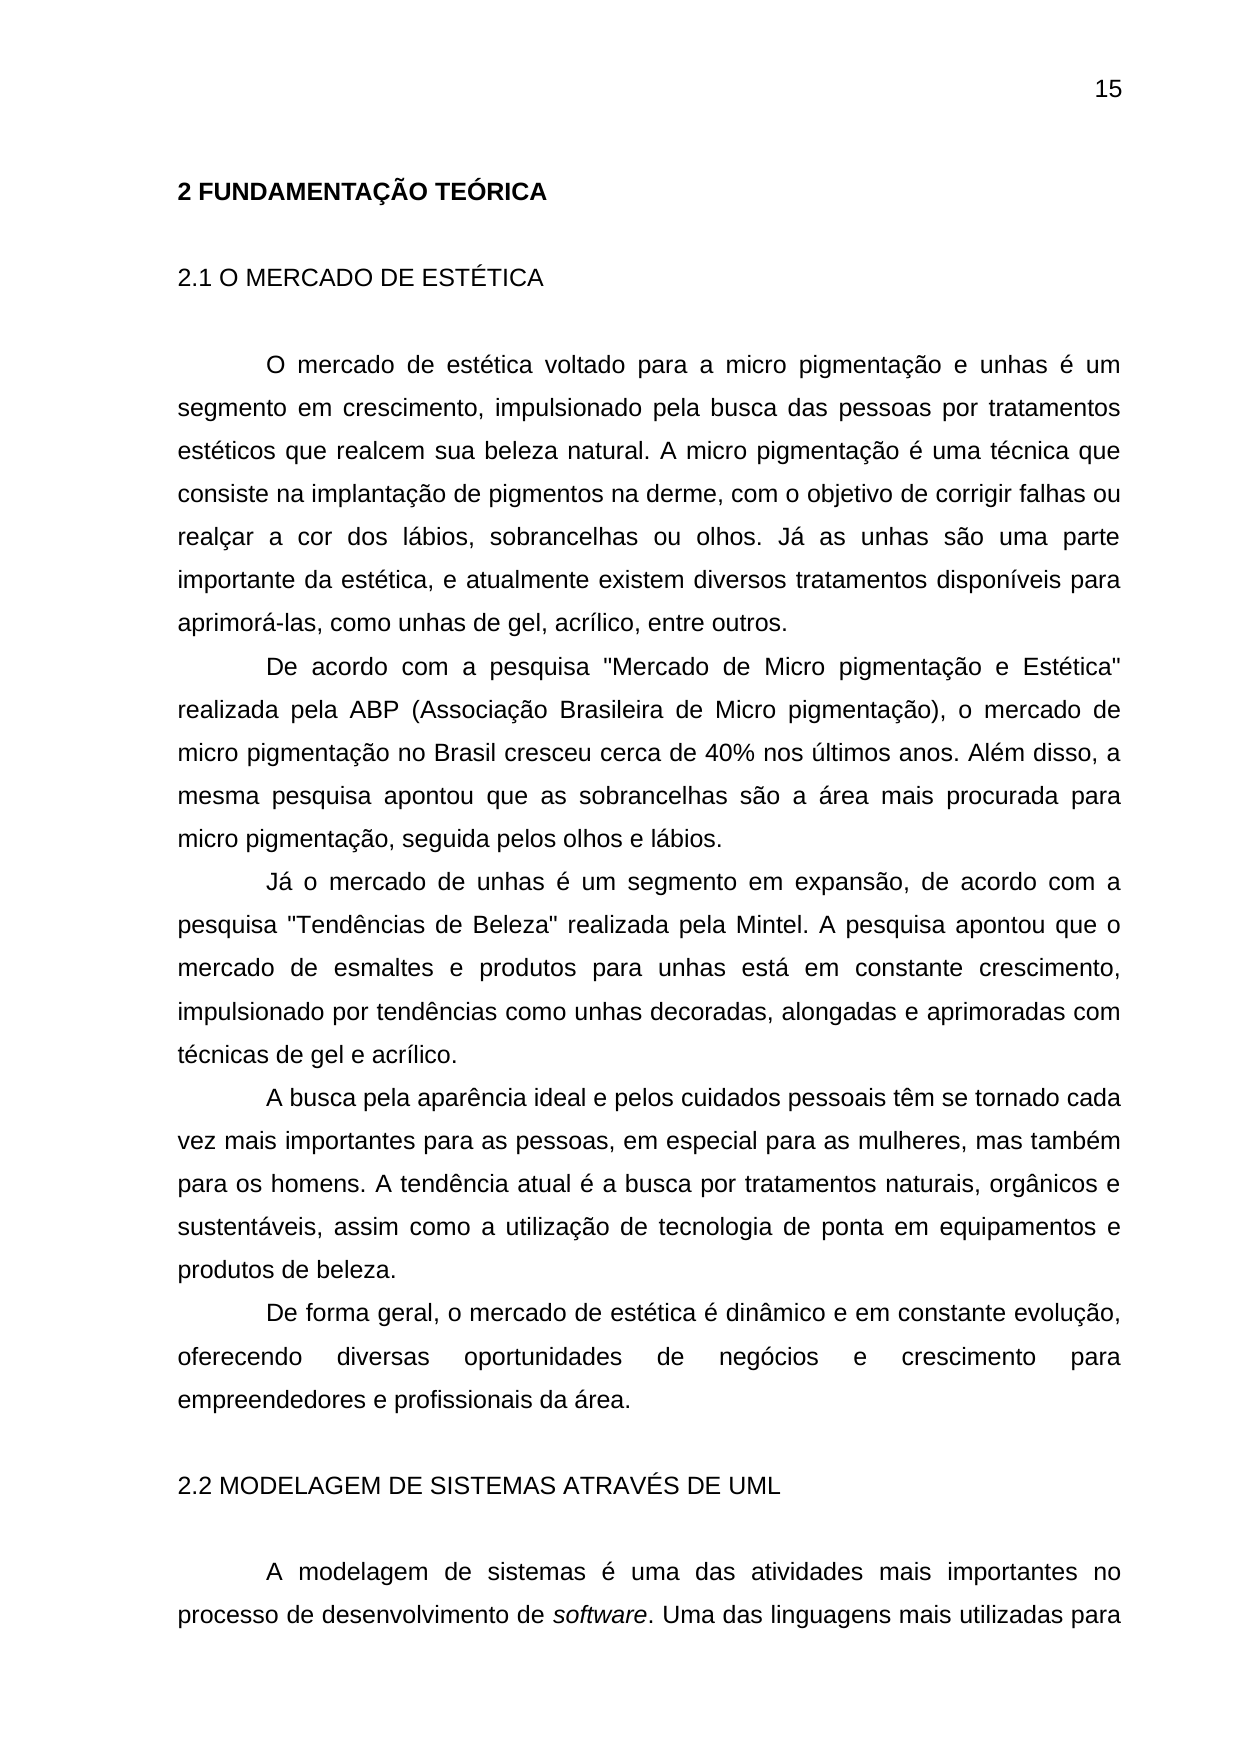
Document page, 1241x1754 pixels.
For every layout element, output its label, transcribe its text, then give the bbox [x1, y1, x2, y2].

text De acordo com a pesquisa "Mercado de Micro pigmentação e Estética" realizada pela ABP (Associação Brasileira de Micro pigmentação), o mercado de micro pigmentação no Brasil cresceu cerca de 40% nos últimos anos. Além disso, a mesma pesquisa apontou que as sobrancelhas são a área mais procurada para micro pigmentação, seguida pelos olhos e lábios. [177, 652, 1122, 853]
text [177, 1557, 1122, 1629]
subtitle 2.1 O MERCADO DE ESTÉTICA [177, 263, 1122, 292]
subtitle 2 FUNDAMENTAÇÃO TEÓRICA [177, 177, 1122, 206]
text Já o mercado de unhas é um segmento em expansão, de acordo com a pesquisa "Tendências de Beleza" realizada pela Mintel. A pesquisa apontou que o mercado de esmaltes e produtos para unhas está em constante crescimento, impulsionado por tendências como unhas decoradas, alongadas e aprimoradas com técnicas de gel e acrílico. [177, 867, 1122, 1068]
subtitle 2.2 MODELAGEM DE SISTEMAS ATRAVÉS DE UML [177, 1471, 1122, 1500]
text O mercado de estética voltado para a micro pigmentação e unhas é um segmento em crescimento, impulsionado pela busca das pessoas por tratamentos estéticos que realcem sua beleza natural. A micro pigmentação é uma técnica que consiste na implantação de pigmentos na derme, com o objetivo de corrigir falhas ou realçar a cor dos lábios, sobrancelhas ou olhos. Já as unhas são uma parte importante da estética, e atualmente existem diversos tratamentos disponíveis para aprimorá-las, como unhas de gel, acrílico, entre outros. [177, 350, 1122, 637]
text A busca pela aparência ideal e pelos cuidados pessoais têm se tornado cada vez mais importantes para as pessoas, em especial para as mulheres, mas também para os homens. A tendência atual é a busca por tratamentos naturais, orgânicos e sustentáveis, assim como a utilização de tecnologia de ponta em equipamentos e produtos de beleza. [177, 1083, 1122, 1284]
text De forma geral, o mercado de estética é dinâmico e em constante evolução, oferecendo diversas oportunidades de negócios e crescimento para empreendedores e profissionais da área. [177, 1298, 1122, 1413]
